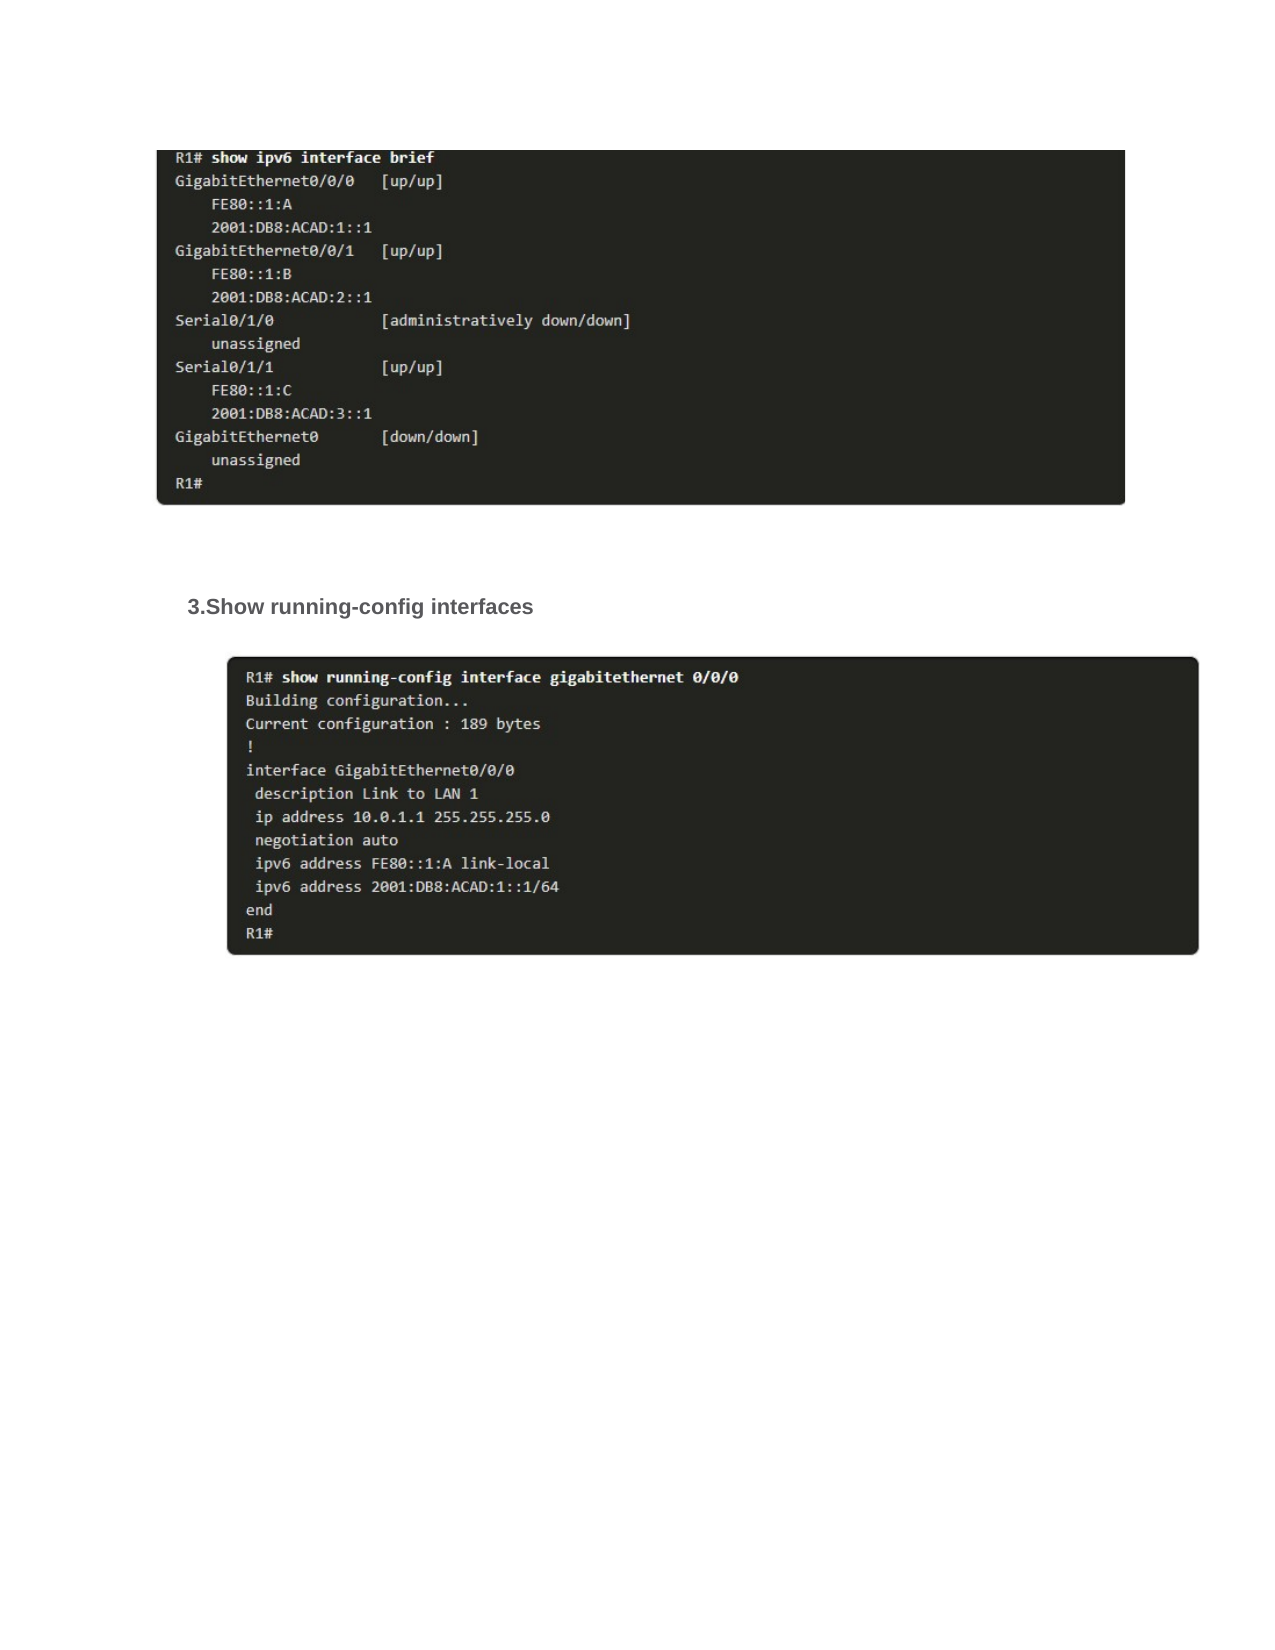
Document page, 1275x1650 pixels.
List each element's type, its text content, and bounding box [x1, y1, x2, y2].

picture [150, 150, 1125, 506]
picture [225, 650, 1200, 963]
text 3.Show running-config interfaces [187, 594, 1125, 619]
